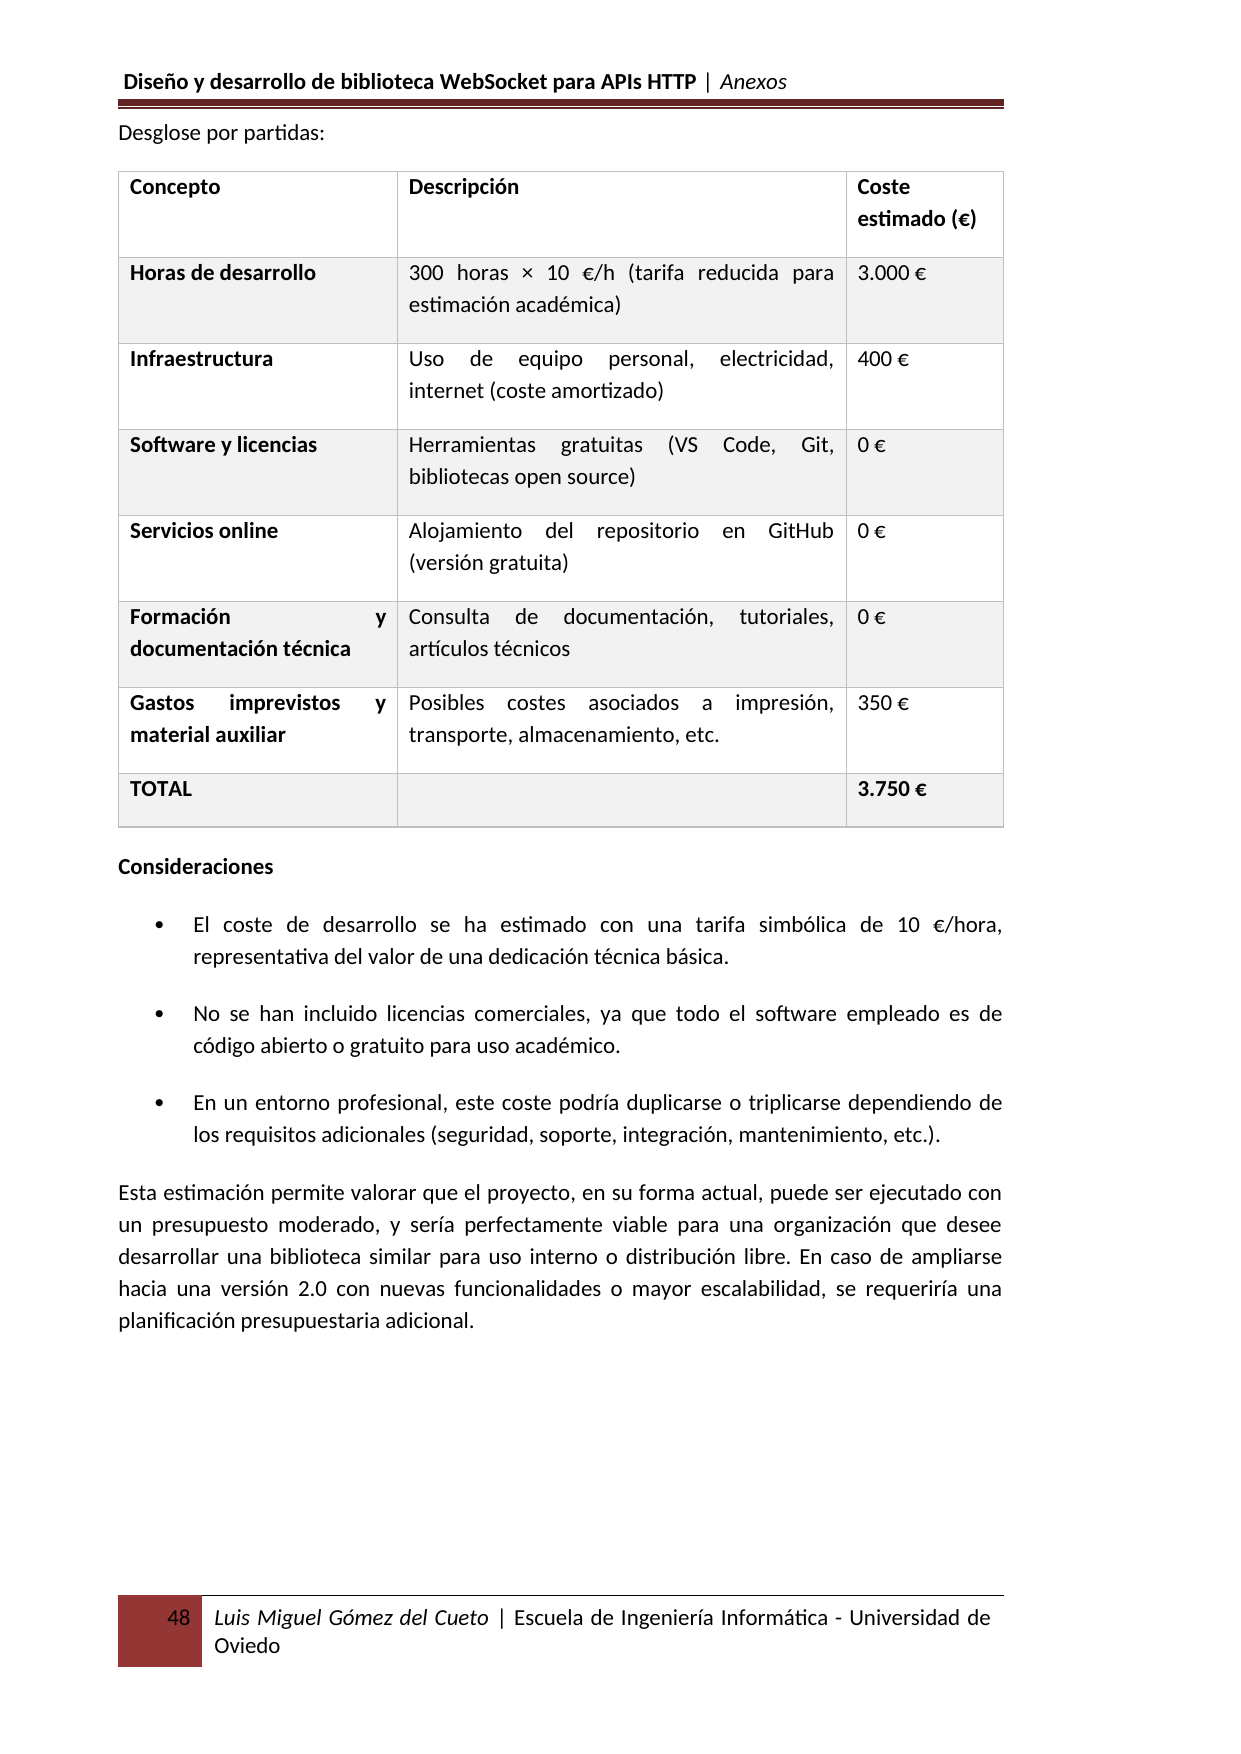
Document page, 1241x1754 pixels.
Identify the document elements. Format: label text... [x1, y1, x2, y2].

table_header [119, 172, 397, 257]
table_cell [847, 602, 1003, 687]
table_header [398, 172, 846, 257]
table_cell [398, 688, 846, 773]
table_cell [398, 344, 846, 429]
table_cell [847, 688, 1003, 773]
list El coste de desarrollo se ha estimado con una tarifa simbólica de 10 €/hora, representativa del valor de una dedicación técnica básica. [156, 910, 1004, 970]
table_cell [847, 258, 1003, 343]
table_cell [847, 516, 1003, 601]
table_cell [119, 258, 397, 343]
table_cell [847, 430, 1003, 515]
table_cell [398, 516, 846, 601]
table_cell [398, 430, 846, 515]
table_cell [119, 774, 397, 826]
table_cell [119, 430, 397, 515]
text Consideraciones [118, 852, 1004, 881]
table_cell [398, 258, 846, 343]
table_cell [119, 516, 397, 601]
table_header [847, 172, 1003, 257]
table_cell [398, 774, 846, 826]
text Desglose por partidas: [118, 118, 1004, 146]
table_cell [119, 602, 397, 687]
list En un entorno profesional, este coste podría duplicarse o triplicarse dependiendo de los requisitos adicionales (seguridad, soporte, integración, mantenimiento, etc.). [156, 1088, 1004, 1149]
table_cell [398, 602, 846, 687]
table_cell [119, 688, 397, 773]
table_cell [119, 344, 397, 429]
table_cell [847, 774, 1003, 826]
text Esta estimación permite valorar que el proyecto, en su forma actual, puede ser ejecutado con un presupuesto moderado, y sería perfectamente viable para una organización que desee desarrollar una biblioteca similar para uso interno o distribución libre. En caso de ampliarse hacia una versión 2.0 con nuevas funcionalidades o mayor escalabilidad, se requeriría una planificación presupuestaria adicional. [118, 1178, 1004, 1334]
list No se han incluido licencias comerciales, ya que todo el software empleado es de código abierto o gratuito para uso académico. [156, 999, 1004, 1059]
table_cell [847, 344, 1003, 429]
